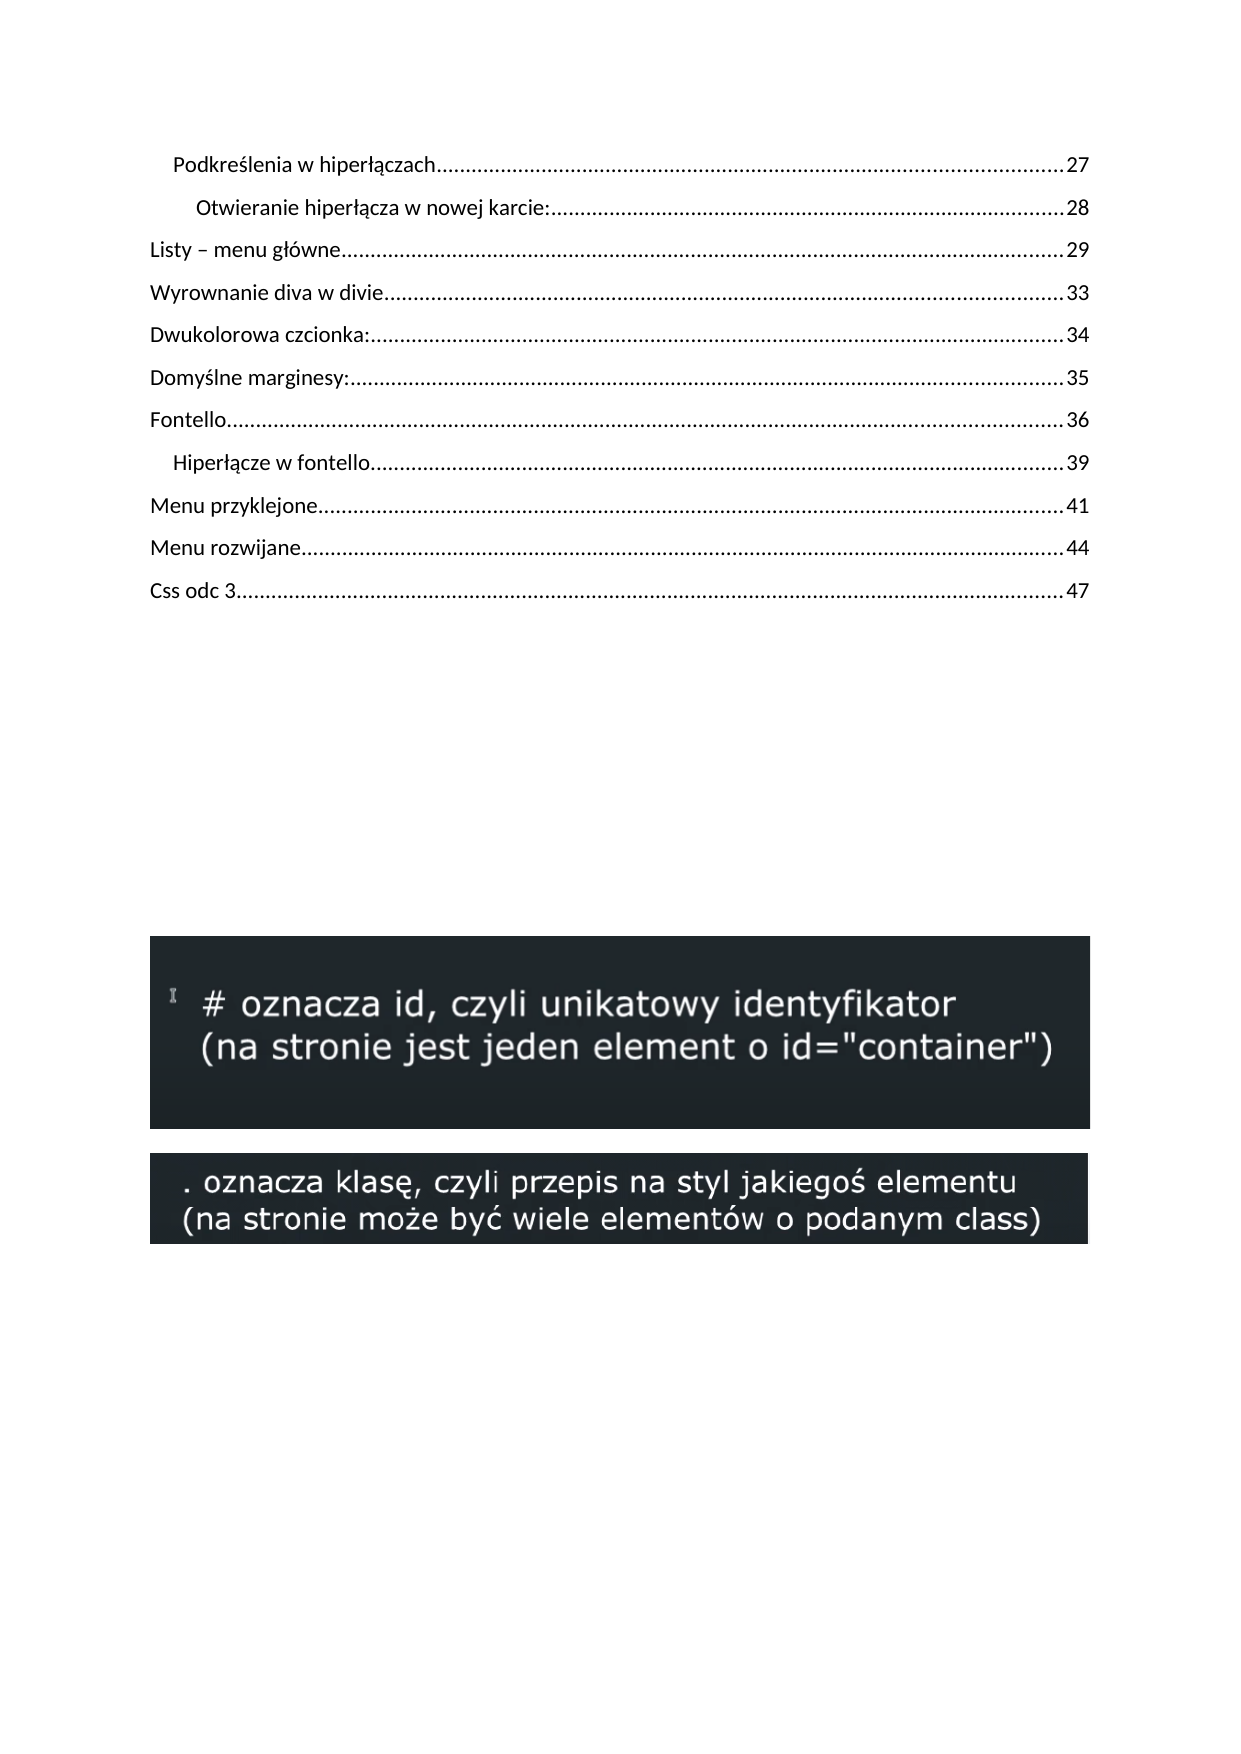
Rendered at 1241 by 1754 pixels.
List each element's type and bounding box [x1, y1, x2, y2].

picture [150, 1153, 1091, 1244]
picture [150, 936, 1091, 1129]
